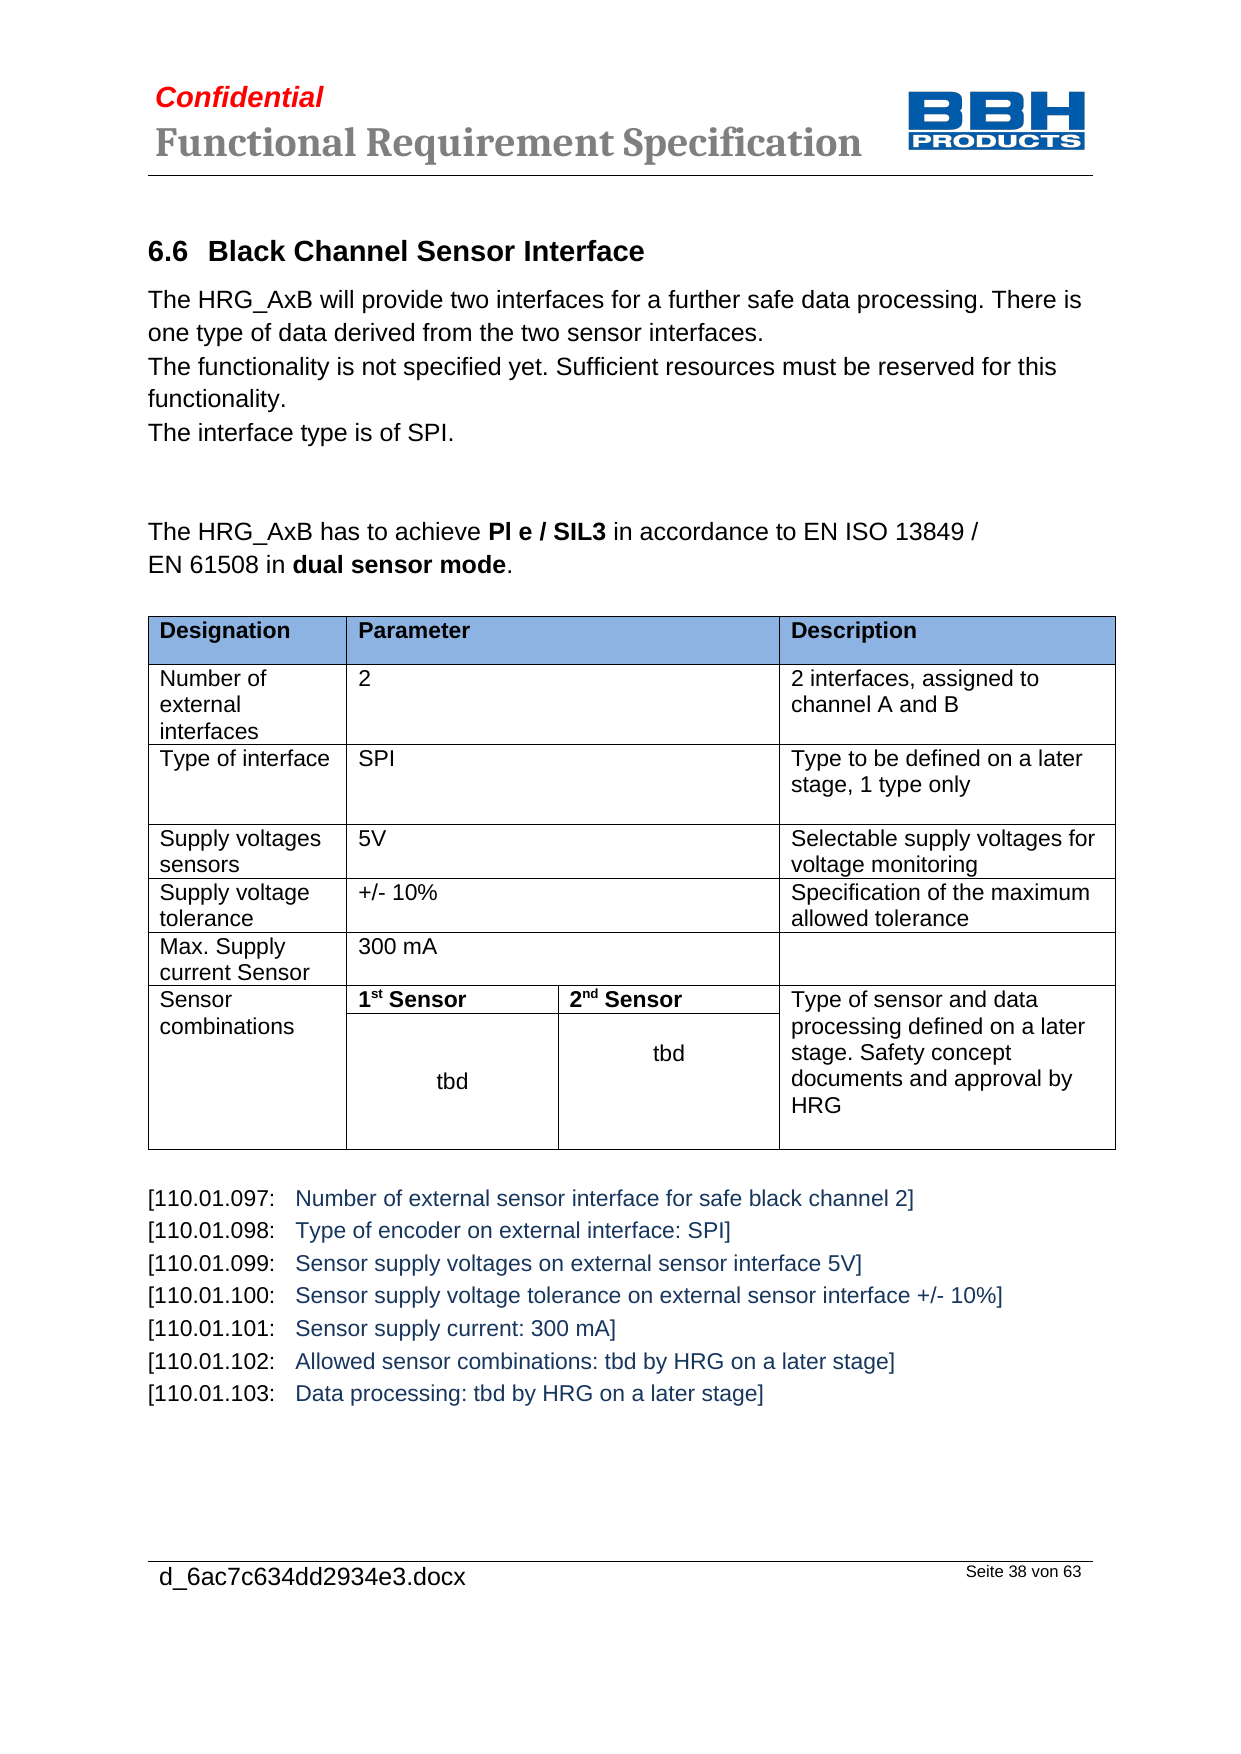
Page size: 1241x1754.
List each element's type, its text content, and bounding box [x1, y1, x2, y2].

table_cell Sensor combinations [149, 986, 346, 1149]
table_cell Supply voltage tolerance [149, 879, 346, 932]
text Sensor supply voltages on external sensor interface 5V] [148, 1250, 1093, 1276]
table_cell 2 interfaces, assigned to channel A and B [780, 665, 1115, 744]
text The interface type is of SPI. [148, 417, 1093, 446]
subtitle Black Channel Sensor Interface [148, 234, 1093, 268]
text Sensor supply voltage tolerance on external sensor interface +/- 10%] [148, 1282, 1093, 1309]
table_cell tbd [559, 1014, 779, 1149]
table_cell 300 mA [347, 933, 779, 985]
text The functionality is not specified yet. Sufficient resources must be reserved for this functionality. [148, 351, 1093, 413]
table_cell 2 [347, 665, 779, 744]
table_cell +/- 10% [347, 879, 779, 932]
table_cell SPI [347, 745, 779, 824]
table_cell 1st Sensor [347, 986, 558, 1013]
text The HRG_AxB has to achieve Pl e / SIL3 in accordance to EN ISO 13849 / EN 61508 in dual sensor mode. [148, 517, 1093, 578]
table_header Parameter [347, 617, 779, 664]
text Data processing: tbd by HRG on a later stage] [148, 1380, 1093, 1407]
table_cell Type to be defined on a later stage, 1 type only [780, 745, 1115, 824]
text Number of external sensor interface for safe black channel 2] [148, 1185, 1093, 1211]
text Allowed sensor combinations: tbd by HRG on a later stage] [148, 1348, 1093, 1374]
text The HRG_AxB will provide two interfaces for a further safe data processing. There is one type of data derived from the two sensor interfaces. [148, 285, 1093, 347]
table_cell Supply voltages sensors [149, 825, 346, 878]
table_cell 2nd Sensor [559, 986, 779, 1013]
table_cell [780, 933, 1115, 985]
table_cell Type of sensor and data processing defined on a later stage. Safety concept documents and approval by HRG [780, 986, 1115, 1149]
table_cell 5V [347, 825, 779, 878]
picture [907, 90, 1086, 151]
text Sensor supply current: 300 mA] [148, 1315, 1093, 1341]
table_cell Max. Supply current Sensor [149, 933, 346, 985]
table_cell Number of external interfaces [149, 665, 346, 744]
table_cell tbd [347, 1014, 558, 1149]
table_header Description [780, 617, 1115, 664]
table_cell Type of interface [149, 745, 346, 824]
text Type of encoder on external interface: SPI] [148, 1217, 1093, 1244]
table_cell Selectable supply voltages for voltage monitoring [780, 825, 1115, 878]
table_cell Specification of the maximum allowed tolerance [780, 879, 1115, 932]
table_header Designation [149, 617, 346, 664]
